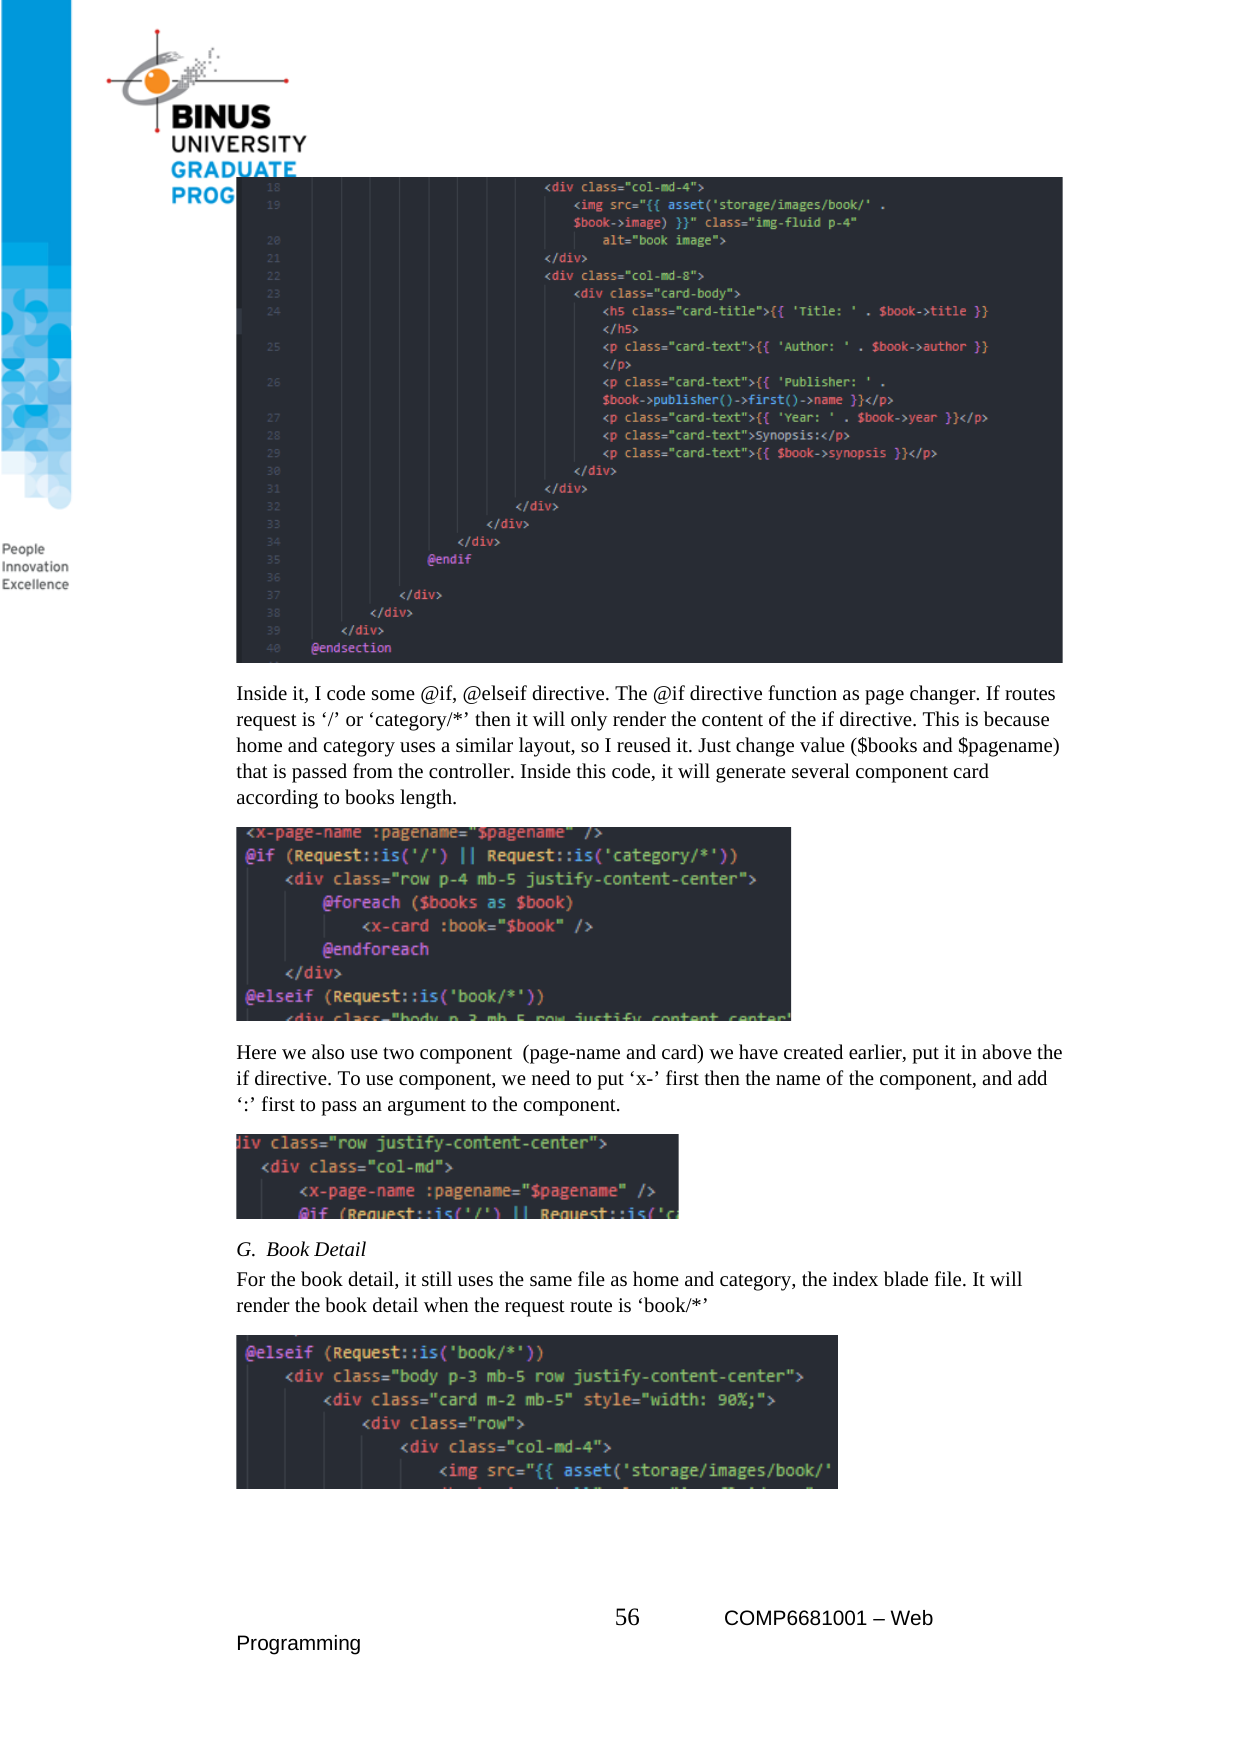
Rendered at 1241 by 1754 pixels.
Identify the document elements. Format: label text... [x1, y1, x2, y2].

text Inside it, I code some @if, @elseif directive. The @if directive function as page changer. If routes request is ‘/’ or ‘category/*’ then it will only render the content of the if directive. This is because home and category uses a similar layout, so I reused it. Just change value ($books and $pagename) that is passed from the controller. Inside this code, it will generate several component card according to books length. [236, 681, 1063, 809]
picture [236, 1335, 838, 1489]
text For the book detail, it still uses the same file as home and category, the index blade file. It will render the book detail when the request route is ‘book/*’ [236, 1267, 1063, 1317]
picture [0, 0, 1063, 663]
text Here we also use two component (page-name and card) we have created earlier, put it in above the if directive. To use component, we need to put ‘x-’ first then the name of the component, and add ‘:’ first to pass an argument to the component. [236, 1039, 1063, 1116]
subtitle Book Detail [236, 1237, 1063, 1261]
picture [236, 827, 792, 1021]
picture [236, 1134, 679, 1219]
